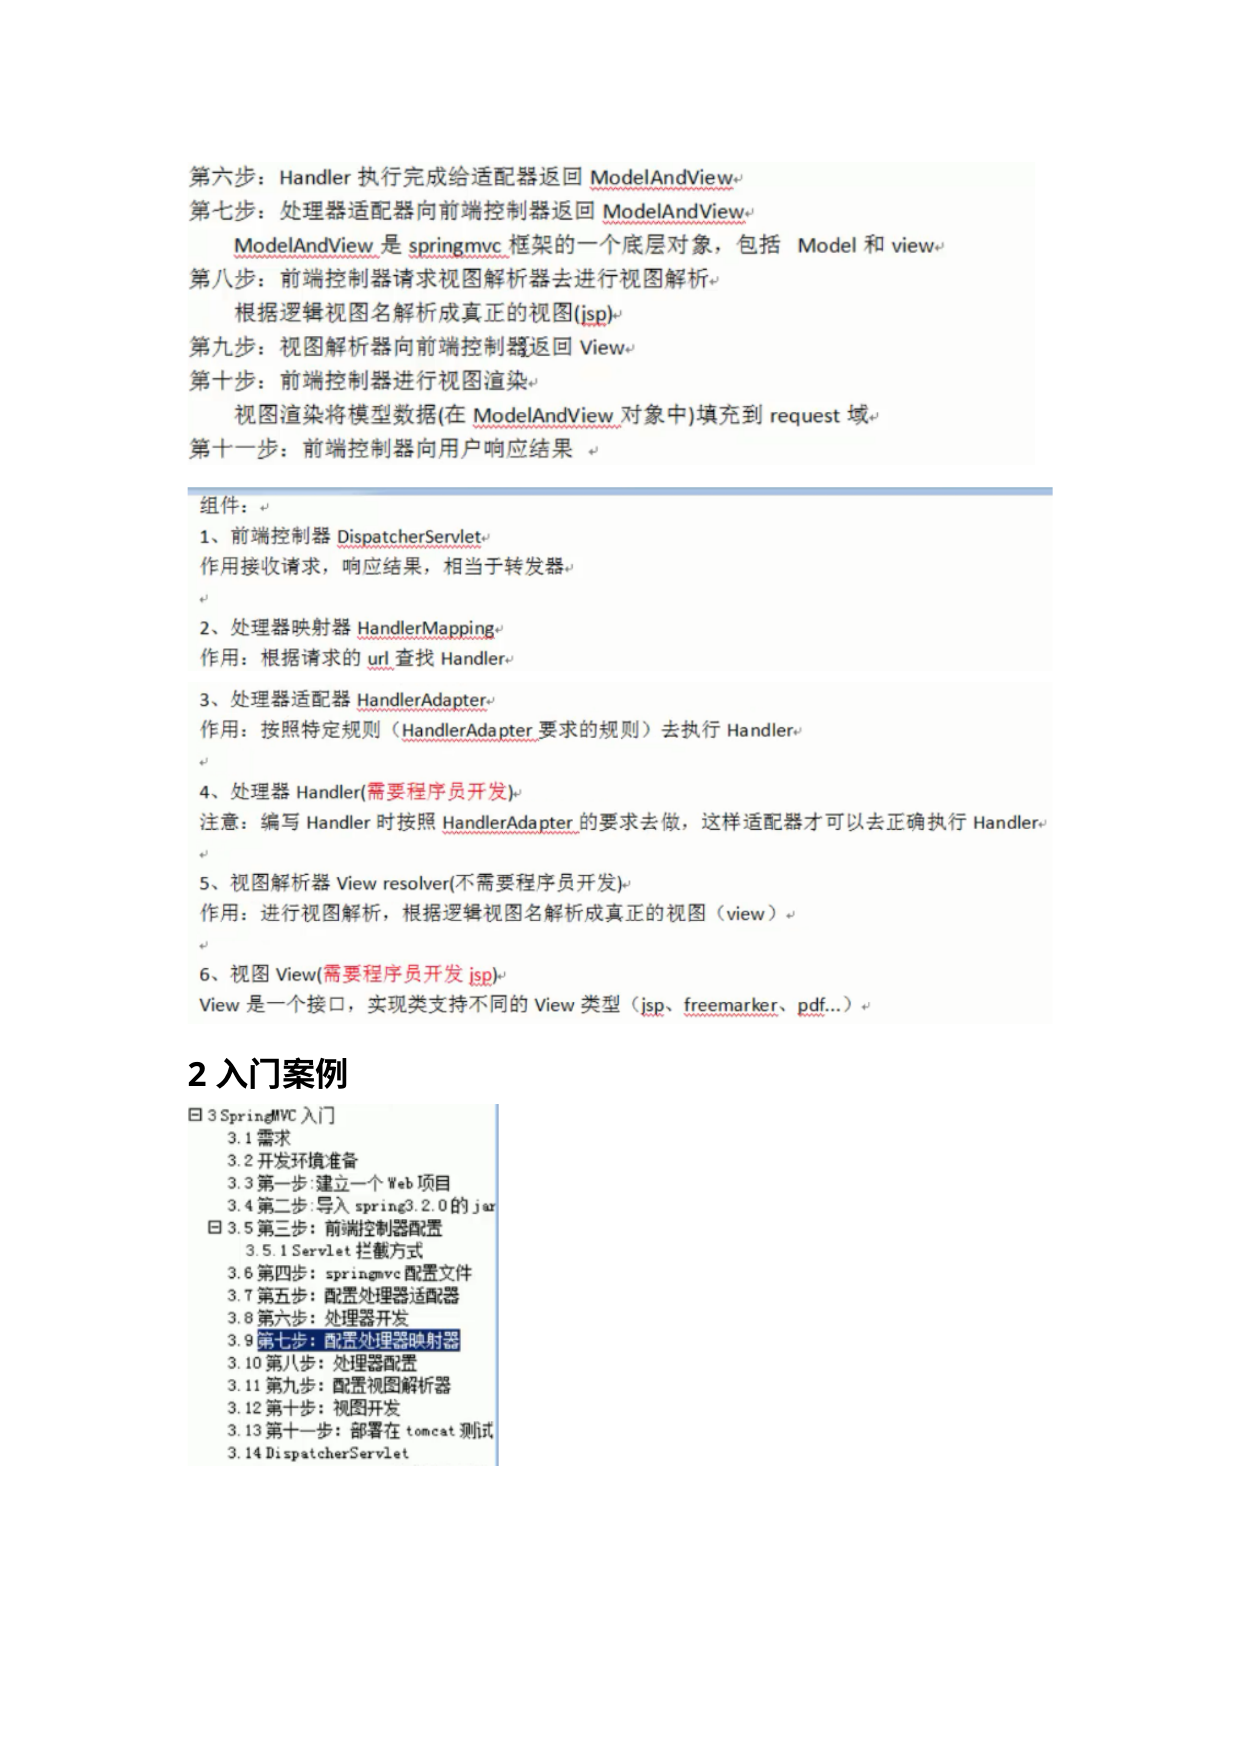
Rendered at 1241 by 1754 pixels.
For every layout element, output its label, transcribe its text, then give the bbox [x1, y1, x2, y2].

picture [187, 162, 1035, 465]
picture [187, 487, 1053, 671]
text 2 入门案例 [187, 1039, 1053, 1104]
picture [187, 682, 1053, 1024]
picture [187, 1104, 499, 1466]
